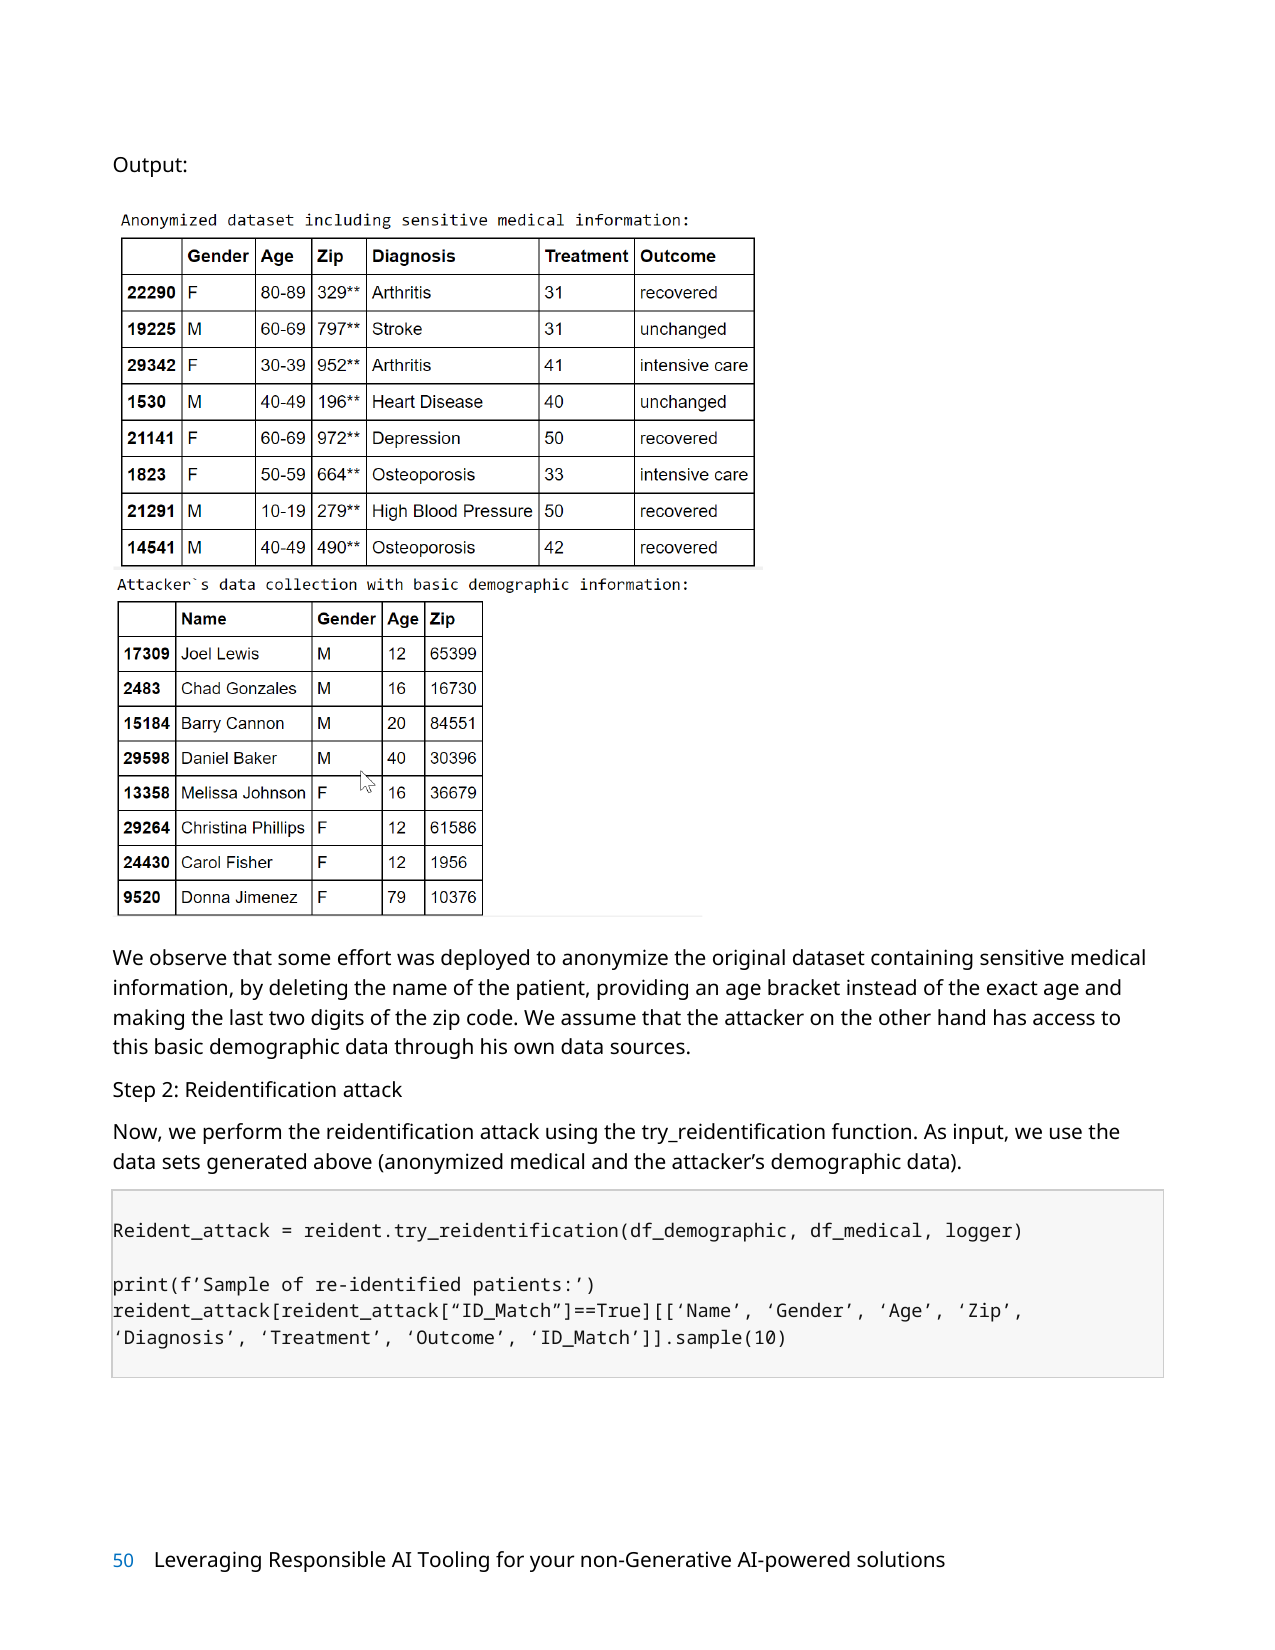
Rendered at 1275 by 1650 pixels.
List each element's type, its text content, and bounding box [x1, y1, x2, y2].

text Reident_attack = reident.try_reidentification(df_demographic, df_medical, logger) [113, 1216, 1163, 1243]
picture [112, 204, 763, 570]
text We observe that some effort was deployed to anonymize the original dataset containing sensitive medical information, by deleting the name of the patient, providing an age bracket instead of the exact age and making the last two digits of the zip code. We assume that the attacker on the other hand has access to this basic demographic data through his own data sources. [112, 943, 1162, 1061]
picture [112, 571, 703, 917]
text reident_attack[reident_attack[“ID_Match”]==True][[‘Name’, ‘Gender’, ‘Age’, ‘Zip’, ‘Diagnosis’, ‘Treatment’, ‘Outcome’, ‘ID_Match’]].sample(10) [113, 1296, 1163, 1350]
text Output: [112, 150, 1162, 178]
text Now, we perform the reidentification attack using the try_reidentification function. As input, we use the data sets generated above (anonymized medical and the attacker’s demographic data). [112, 1117, 1162, 1175]
text Step 2: Reidentification attack [112, 1075, 1162, 1103]
text print(f’Sample of re-identified patients:’) [113, 1269, 1163, 1296]
